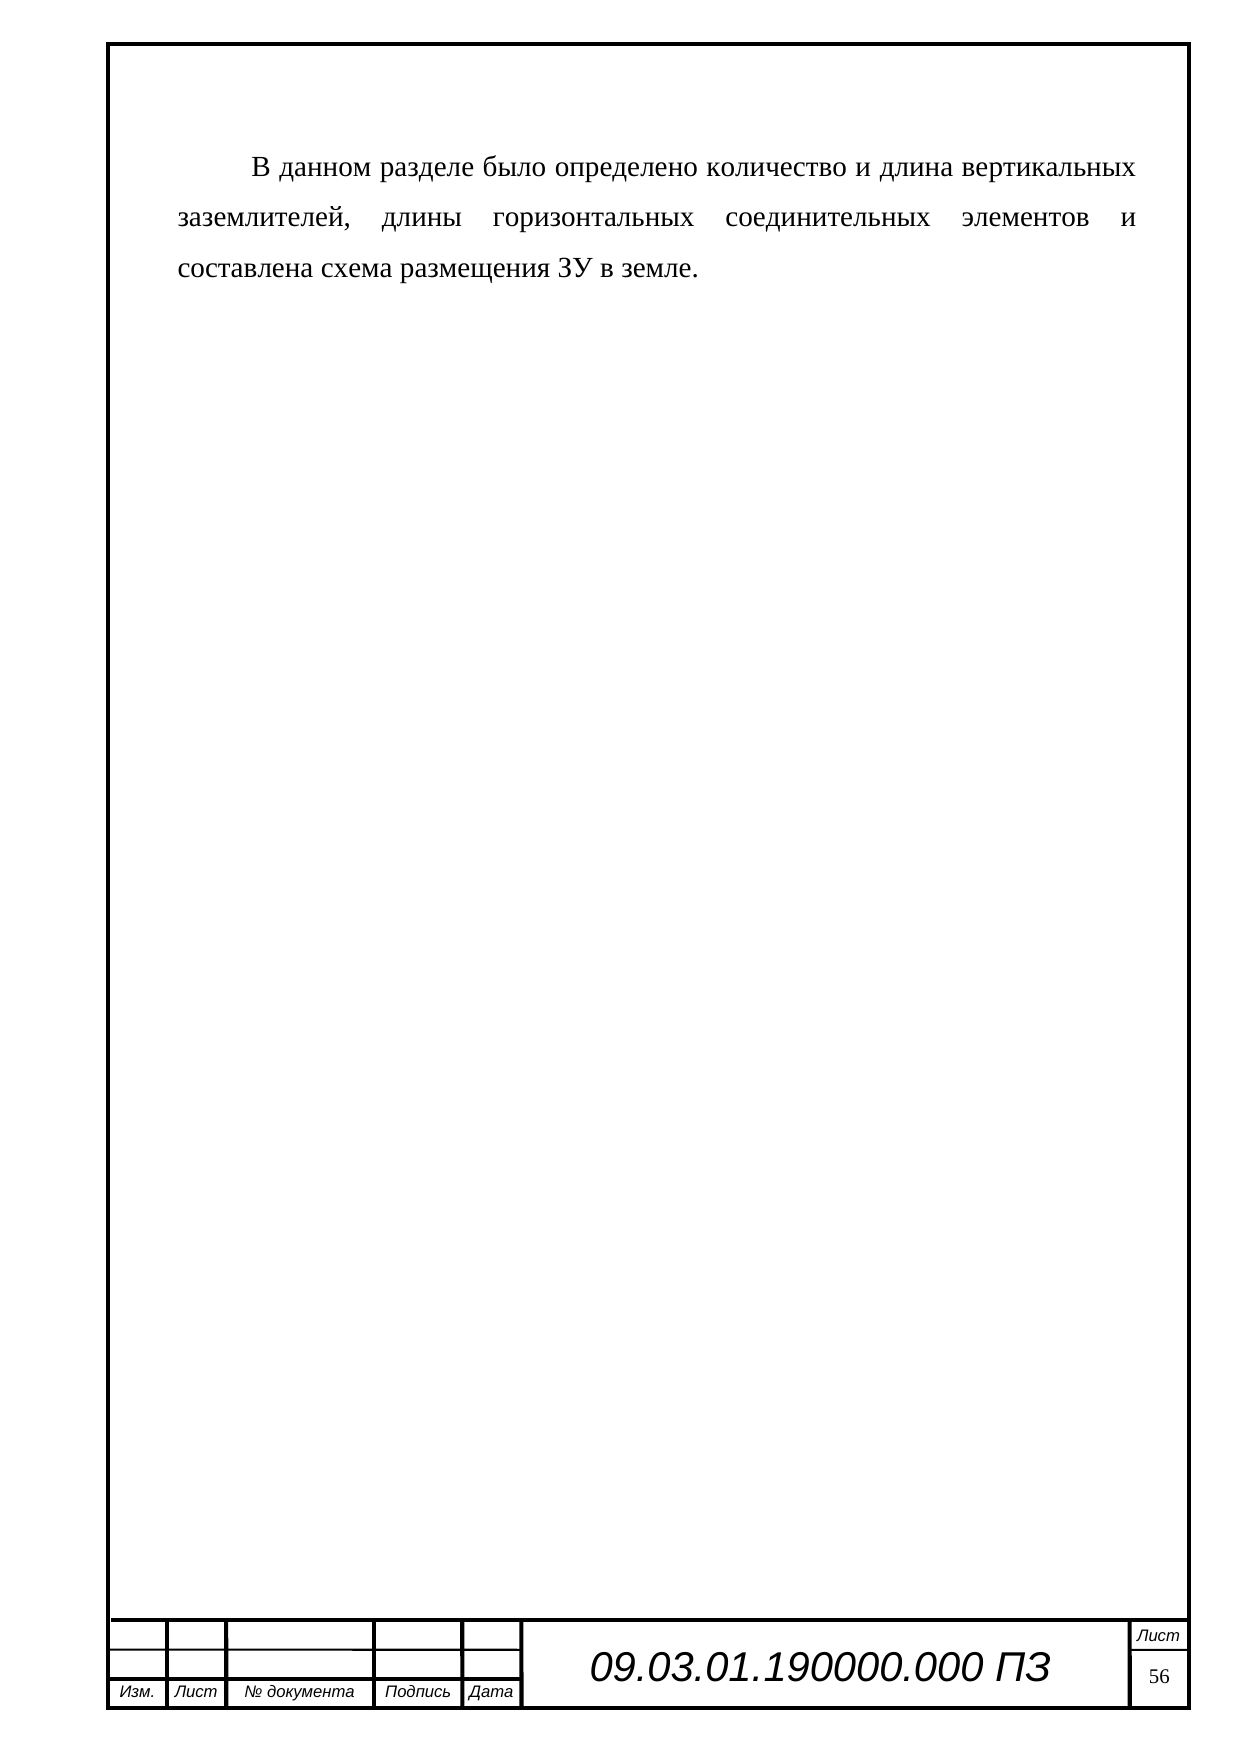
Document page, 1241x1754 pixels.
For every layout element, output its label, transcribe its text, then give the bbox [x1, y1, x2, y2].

text В данном разделе было определено количество и длина вертикальных заземлителей, длины горизонтальных соединительных элементов и составлена схема размещения ЗУ в земле. [177, 149, 1137, 283]
